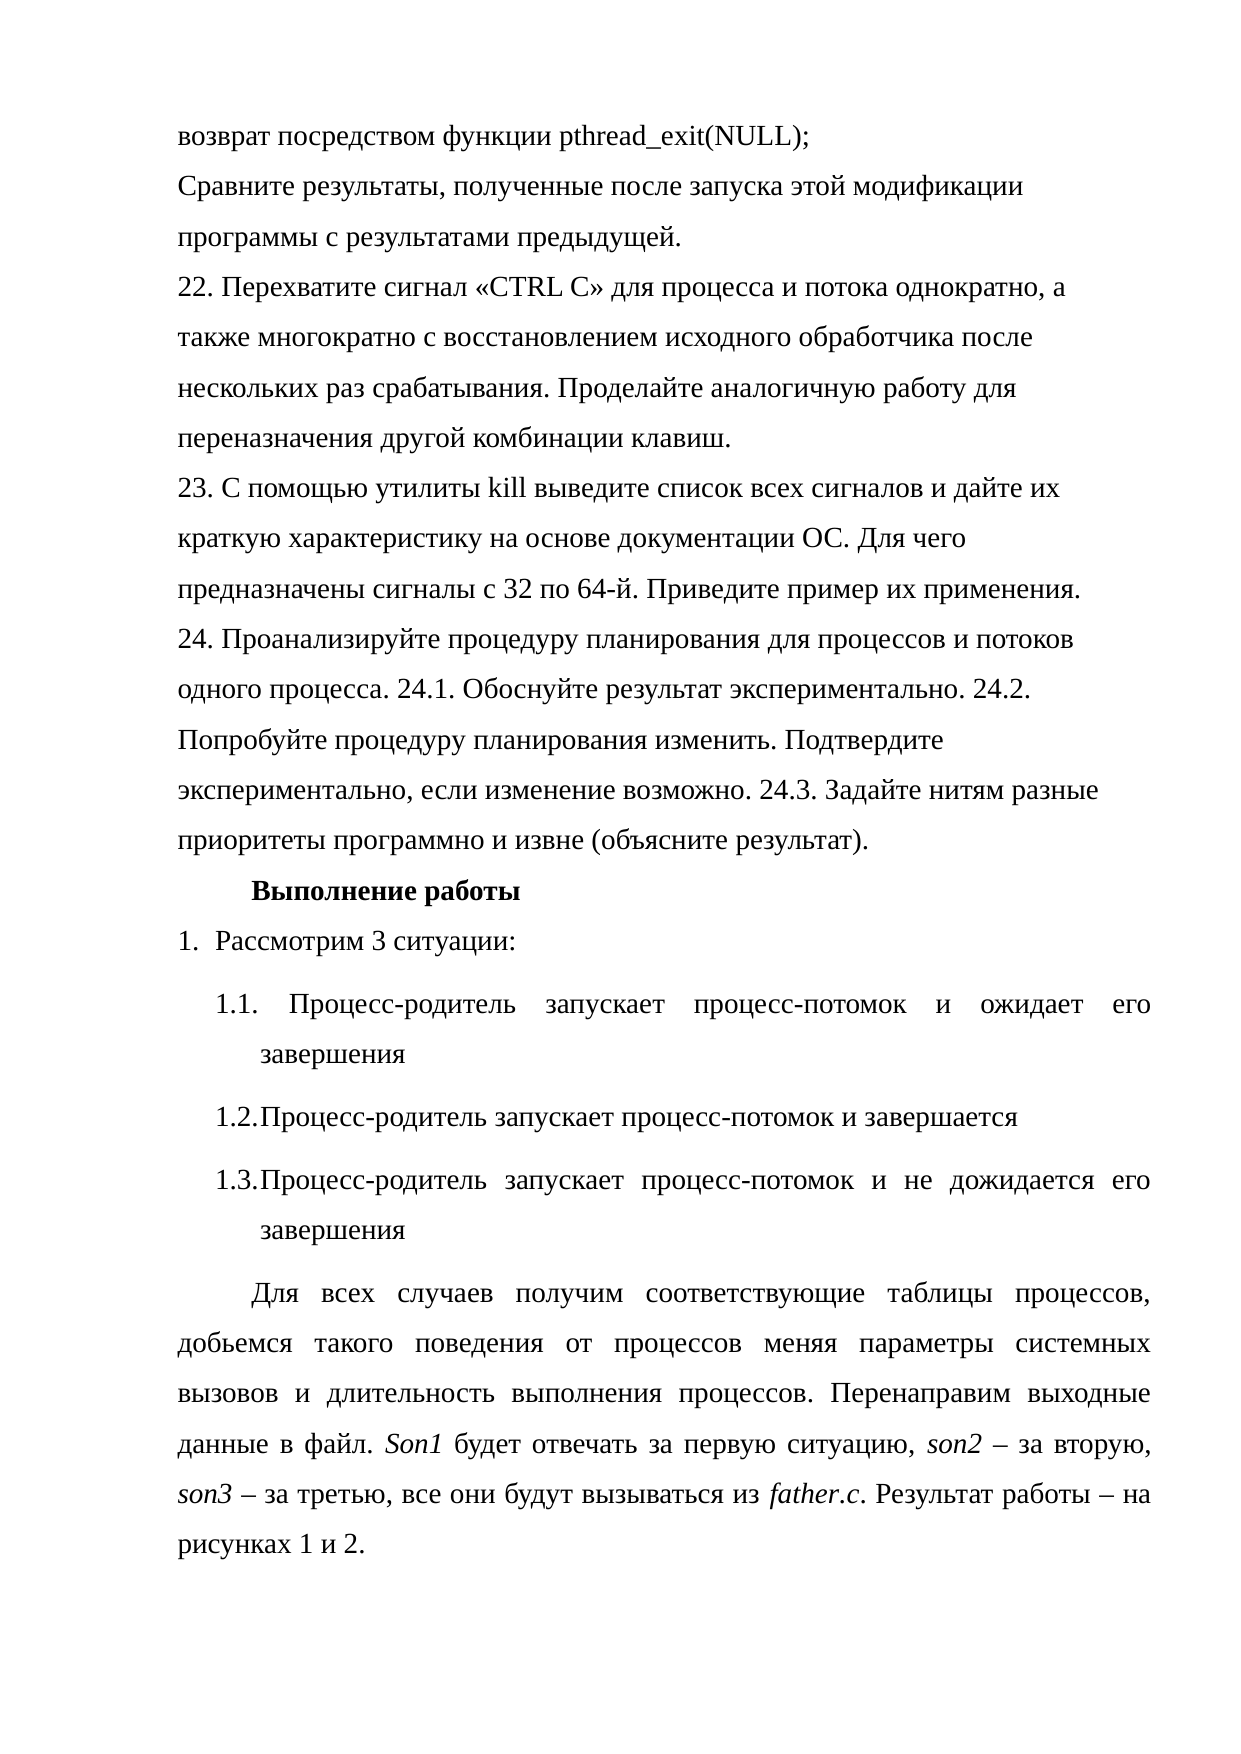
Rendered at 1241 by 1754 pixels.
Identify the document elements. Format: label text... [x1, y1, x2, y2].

text предназначены сигналы с 32 по 64-й. Приведите пример их применения. [177, 571, 1152, 604]
text краткую характеристику на основе документации ОС. Для чего [177, 521, 1152, 554]
text Попробуйте процедуру планирования изменить. Подтвердите [177, 722, 1152, 755]
text Выполнение работы [177, 873, 1152, 906]
text 23. С помощью утилиты kill выведите список всех сигналов и дайте их [177, 470, 1152, 504]
text переназначения другой комбинации клавиш. [177, 420, 1152, 453]
text экспериментально, если изменение возможно. 24.3. Задайте нитям разные [177, 772, 1152, 806]
list Процесс-родитель запускает процесс-потомок и не дожидается его завершения [215, 1162, 1152, 1246]
text 22. Перехватите сигнал «CTRL C» для процесса и потока однократно, а [177, 269, 1152, 303]
list Процесс-родитель запускает процесс-потомок и ожидает его завершения [215, 986, 1152, 1070]
text Сравните результаты, полученные после запуска этой модификации [177, 168, 1152, 202]
text 24. Проанализируйте процедуру планирования для процессов и потоков [177, 621, 1152, 655]
text нескольких раз срабатывания. Проделайте аналогичную работу для [177, 370, 1152, 403]
list Рассмотрим 3 ситуации: [177, 923, 1152, 957]
text одного процесса. 24.1. Обоснуйте результат экспериментально. 24.2. [177, 672, 1152, 705]
text возврат посредством функции pthread_exit(NULL); [177, 118, 1152, 152]
text приоритеты программно и извне (объясните результат). [177, 822, 1152, 856]
text также многократно с восстановлением исходного обработчика после [177, 319, 1152, 353]
list Процесс-родитель запускает процесс-потомок и завершается [215, 1099, 1152, 1133]
text программы с результатами предыдущей. [177, 219, 1152, 252]
text Для всех случаев получим соответствующие таблицы процессов, добьемся такого поведения от процессов меняя параметры системных вызовов и длительность выполнения процессов. Перенаправим выходные данные в файл. Son1 будет отвечать за первую ситуацию, son2 – за вторую, son3 – за третью, все они будут вызываться из father.c. Результат работы – на рисунках 1 и 2. [177, 1275, 1152, 1560]
